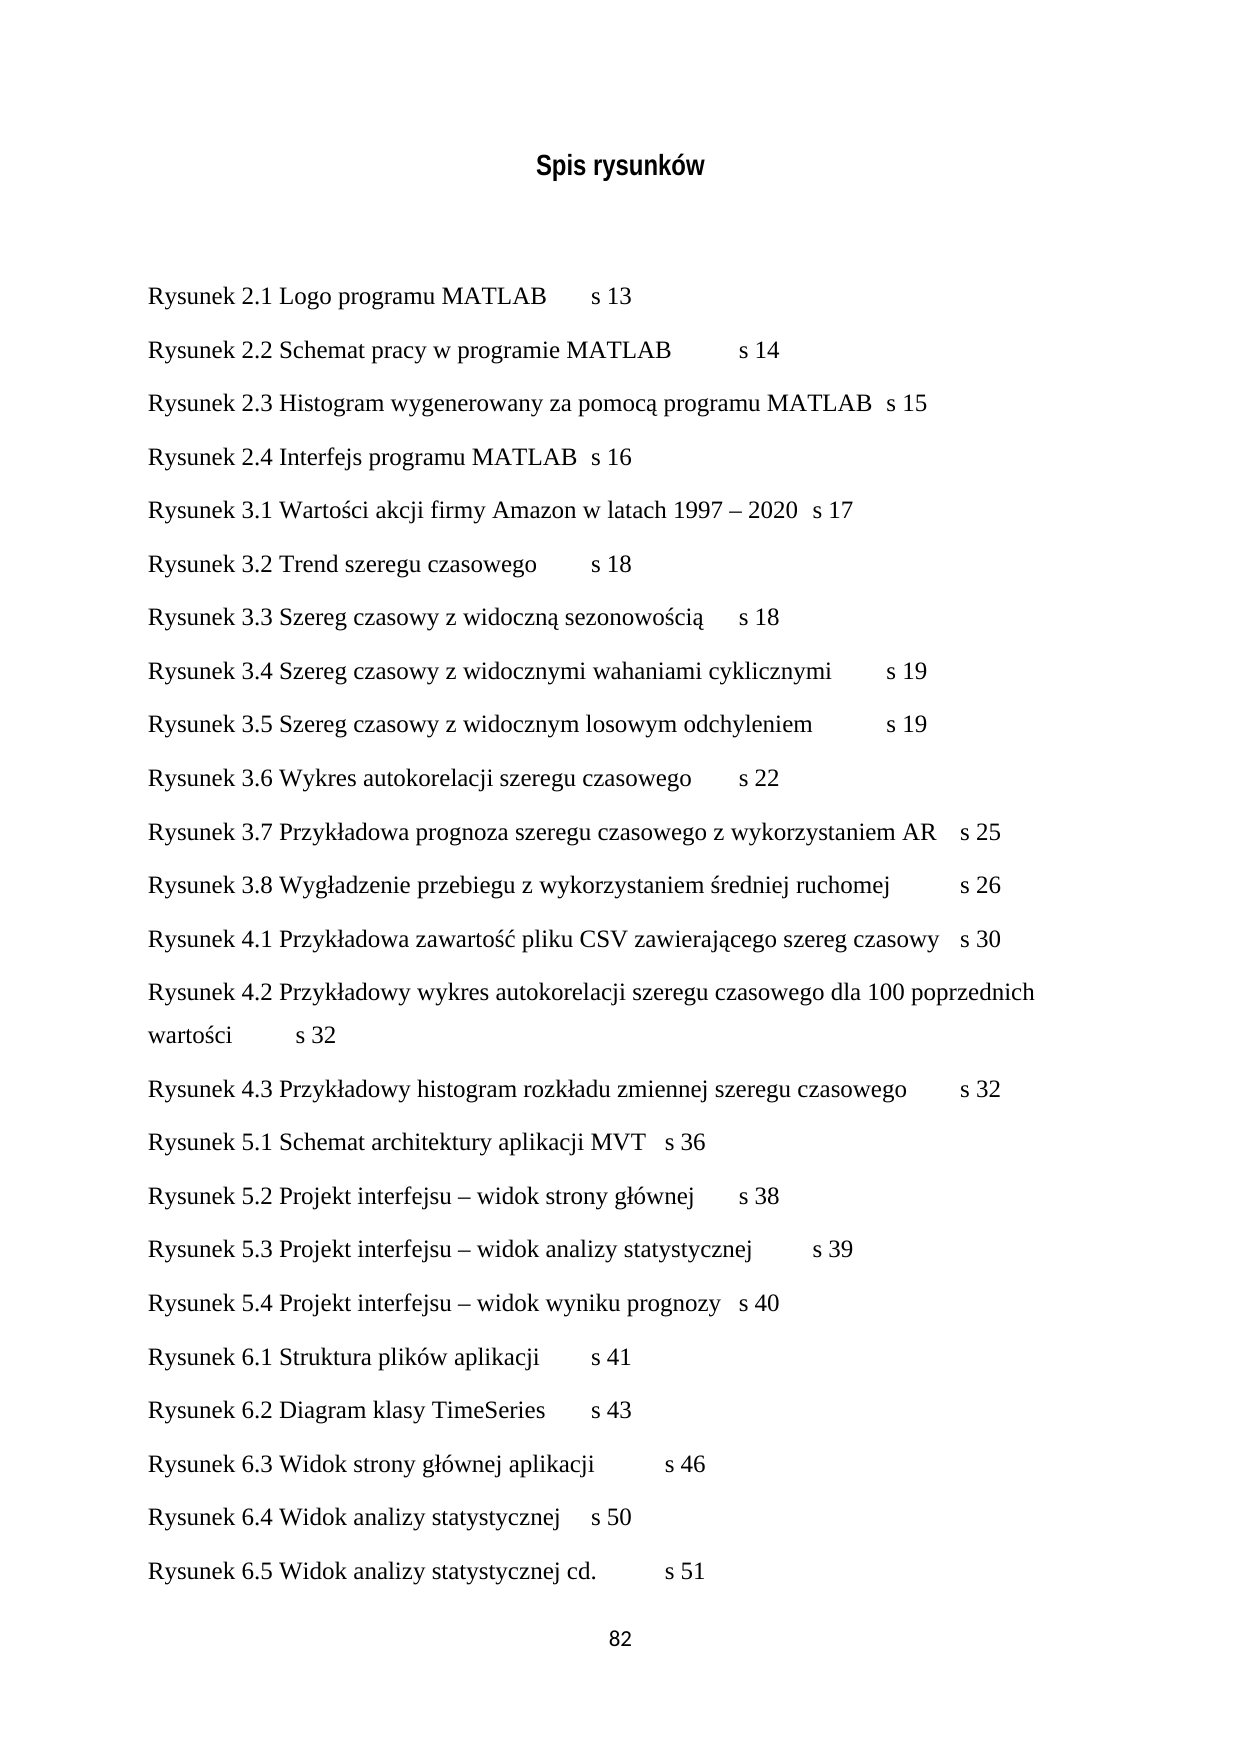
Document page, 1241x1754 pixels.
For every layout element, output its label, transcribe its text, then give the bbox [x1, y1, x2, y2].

text Rysunek 6.1 Struktura plików aplikacji s 41 [148, 1342, 1093, 1370]
text Rysunek 4.1 Przykładowa zawartość pliku CSV zawierającego szereg czasowy s 30 [148, 924, 1093, 952]
text Rysunek 3.5 Szereg czasowy z widocznym losowym odchyleniem s 19 [148, 709, 1093, 738]
text Rysunek 6.5 Widok analizy statystycznej cd. s 51 [148, 1556, 1093, 1584]
text Rysunek 4.3 Przykładowy histogram rozkładu zmiennej szeregu czasowego s 32 [148, 1074, 1093, 1103]
text Rysunek 5.2 Projekt interfejsu – widok strony głównej s 38 [148, 1181, 1093, 1210]
text Rysunek 6.2 Diagram klasy TimeSeries s 43 [148, 1395, 1093, 1424]
text Rysunek 5.4 Projekt interfejsu – widok wyniku prognozy s 40 [148, 1288, 1093, 1317]
text Rysunek 2.3 Histogram wygenerowany za pomocą programu MATLAB s 15 [148, 388, 1093, 417]
text Rysunek 4.2 Przykładowy wykres autokorelacji szeregu czasowego dla 100 poprzednich wartości s 32 [148, 977, 1093, 1049]
text Rysunek 2.1 Logo programu MATLAB s 13 [148, 281, 1093, 310]
text Rysunek 3.7 Przykładowa prognoza szeregu czasowego z wykorzystaniem AR s 25 [148, 817, 1093, 845]
text Rysunek 3.3 Szereg czasowy z widoczną sezonowością s 18 [148, 602, 1093, 631]
text Rysunek 3.1 Wartości akcji firmy Amazon w latach 1997 – 2020 s 17 [148, 495, 1093, 524]
text Rysunek 3.4 Szereg czasowy z widocznymi wahaniami cyklicznymi s 19 [148, 656, 1093, 685]
text Rysunek 2.2 Schemat pracy w programie MATLAB s 14 [148, 335, 1093, 363]
text Rysunek 6.3 Widok strony głównej aplikacji s 46 [148, 1449, 1093, 1477]
text Rysunek 2.4 Interfejs programu MATLAB s 16 [148, 442, 1093, 471]
text Rysunek 3.8 Wygładzenie przebiegu z wykorzystaniem średniej ruchomej s 26 [148, 870, 1093, 899]
text Rysunek 3.6 Wykres autokorelacji szeregu czasowego s 22 [148, 763, 1093, 792]
text Spis rysunków [148, 148, 1093, 181]
text Rysunek 3.2 Trend szeregu czasowego s 18 [148, 549, 1093, 578]
text Rysunek 5.3 Projekt interfejsu – widok analizy statystycznej s 39 [148, 1234, 1093, 1263]
text Rysunek 6.4 Widok analizy statystycznej s 50 [148, 1502, 1093, 1531]
text Rysunek 5.1 Schemat architektury aplikacji MVT s 36 [148, 1127, 1093, 1156]
